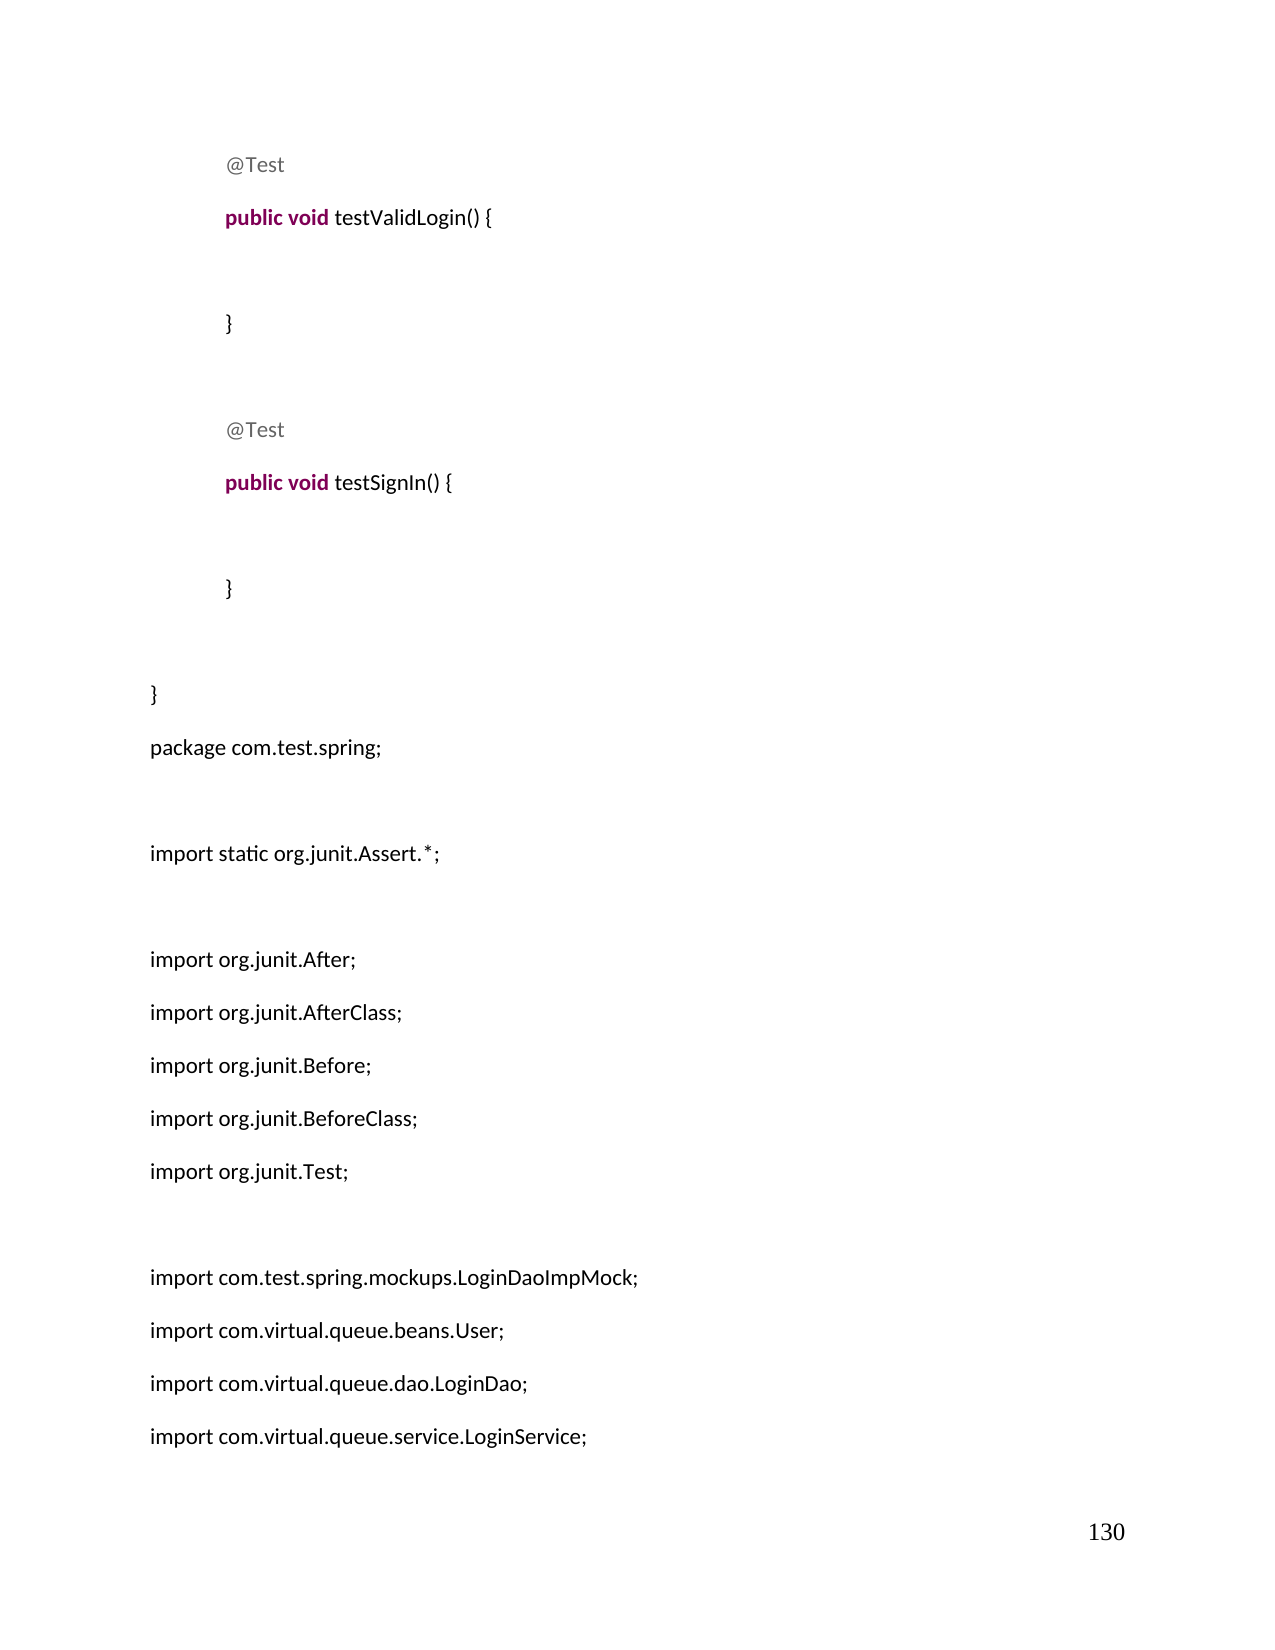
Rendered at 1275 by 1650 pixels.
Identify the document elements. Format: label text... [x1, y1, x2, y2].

text import org.junit.Test; [150, 1157, 1125, 1185]
text } [150, 574, 1125, 602]
text import org.junit.After; [150, 945, 1125, 973]
text @Test [150, 150, 1125, 178]
text package com.test.spring; [150, 733, 1125, 761]
text public void testValidLogin() { [150, 203, 1125, 231]
text import static org.junit.Assert.*; [150, 839, 1125, 867]
text } [150, 680, 1125, 708]
text import com.virtual.queue.beans.User; [150, 1316, 1125, 1344]
text import org.junit.Before; [150, 1051, 1125, 1079]
text import com.test.spring.mockups.LoginDaoImpMock; [150, 1263, 1125, 1291]
text @Test [150, 415, 1125, 443]
text import org.junit.AfterClass; [150, 998, 1125, 1026]
text } [150, 309, 1125, 337]
text public void testSignIn() { [150, 468, 1125, 496]
text import org.junit.BeforeClass; [150, 1104, 1125, 1132]
text import com.virtual.queue.service.LoginService; [150, 1422, 1125, 1451]
text import com.virtual.queue.dao.LoginDao; [150, 1369, 1125, 1397]
